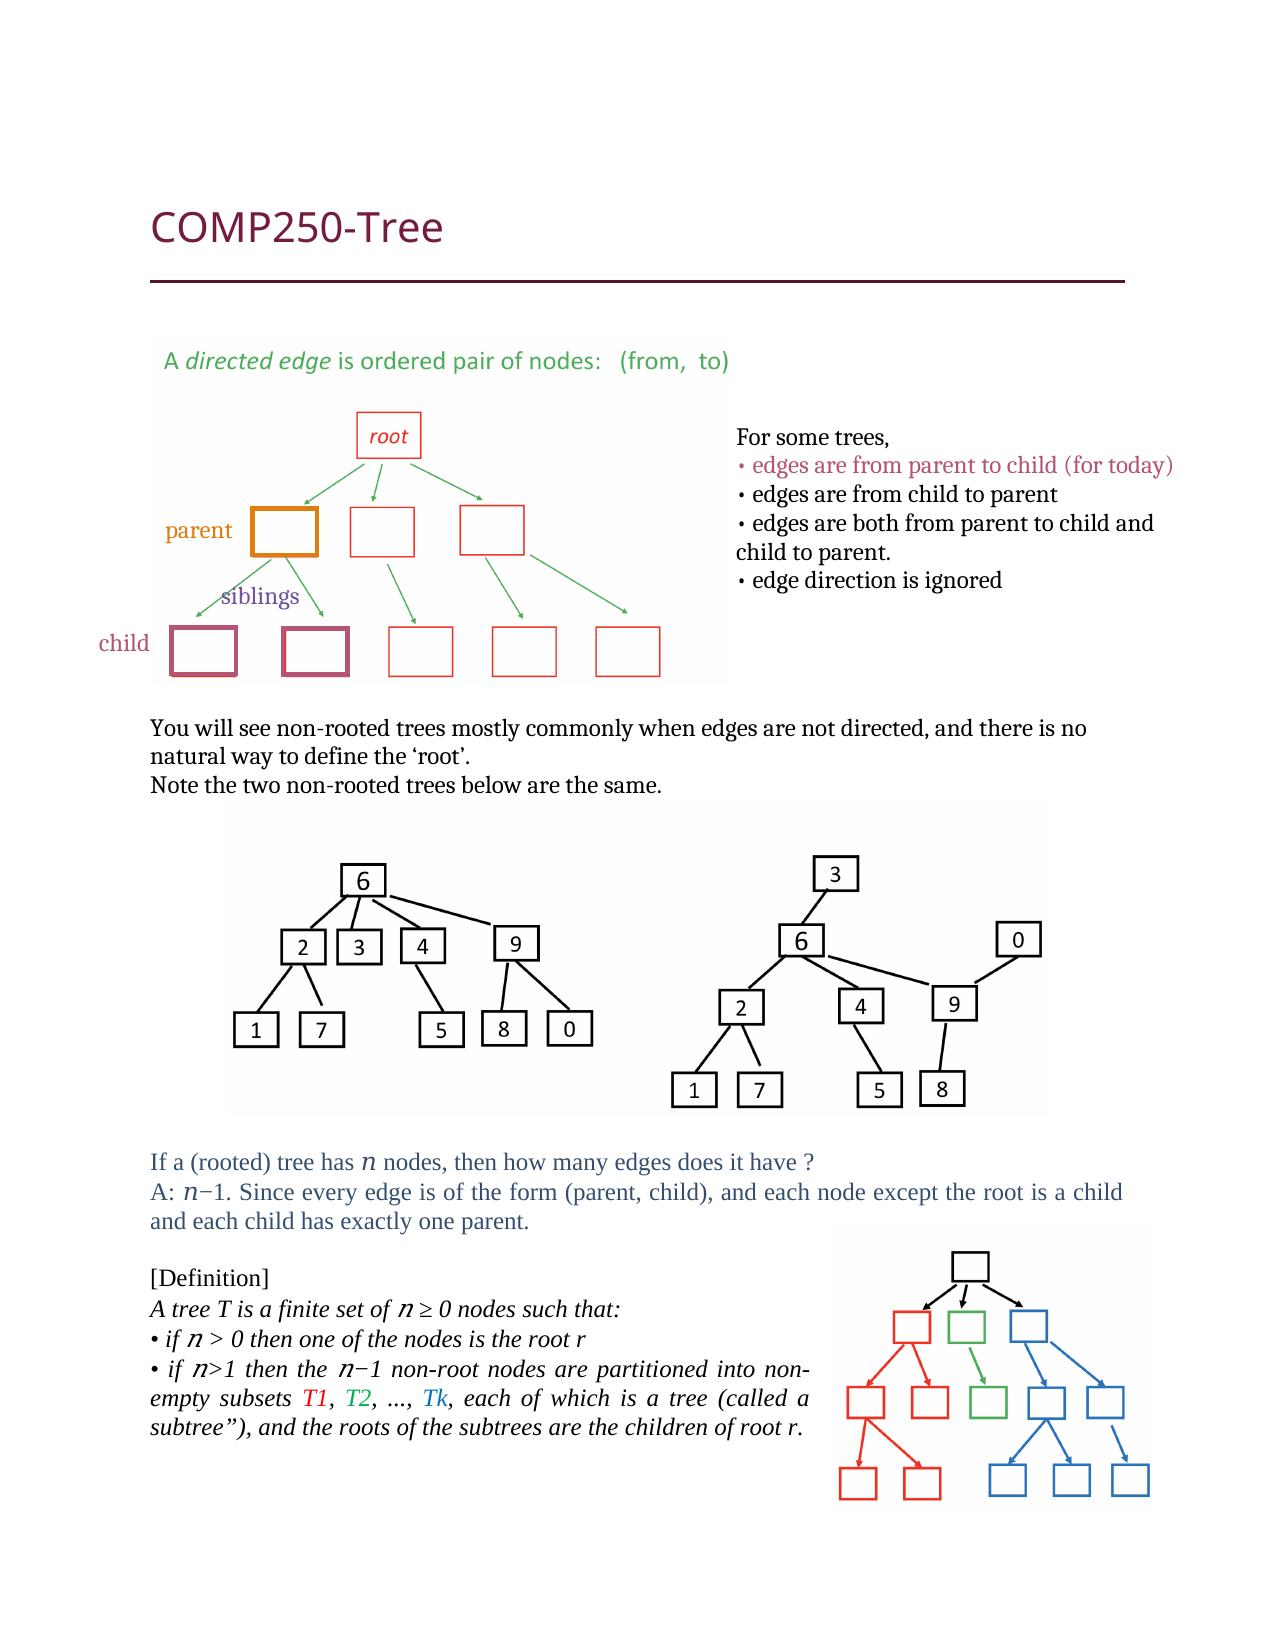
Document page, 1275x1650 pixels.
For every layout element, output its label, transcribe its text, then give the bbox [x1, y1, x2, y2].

text [Definition] [150, 1263, 831, 1292]
text You will see non-rooted trees mostly commonly when edges are not directed, and there is no natural way to define the ‘root’. [150, 713, 1125, 771]
text • if 𝑛>1 then the 𝑛−1 non-root nodes are partitioned into non- empty subsets T1, T2, ..., Tk, each of which is a tree (called a subtree”), and the roots of the subtrees are the children of root r. [150, 1353, 831, 1441]
text COMP250-Tree [150, 198, 1125, 280]
picture [831, 1225, 1154, 1513]
text • if 𝑛 > 0 then one of the nodes is the root r [150, 1322, 831, 1353]
text If a (rooted) tree has 𝑛 nodes, then how many edges does it have ? [150, 1146, 1125, 1176]
picture [150, 337, 732, 685]
text Note the two non-rooted trees below are the same. [150, 771, 1125, 800]
text A: 𝑛−1. Since every edge is of the form (parent, child), and each node except the root is a child and each child has exactly one parent. [150, 1176, 1125, 1235]
picture [225, 799, 1050, 1117]
text A tree T is a finite set of 𝑛 ≥ 0 nodes such that: [150, 1292, 831, 1322]
